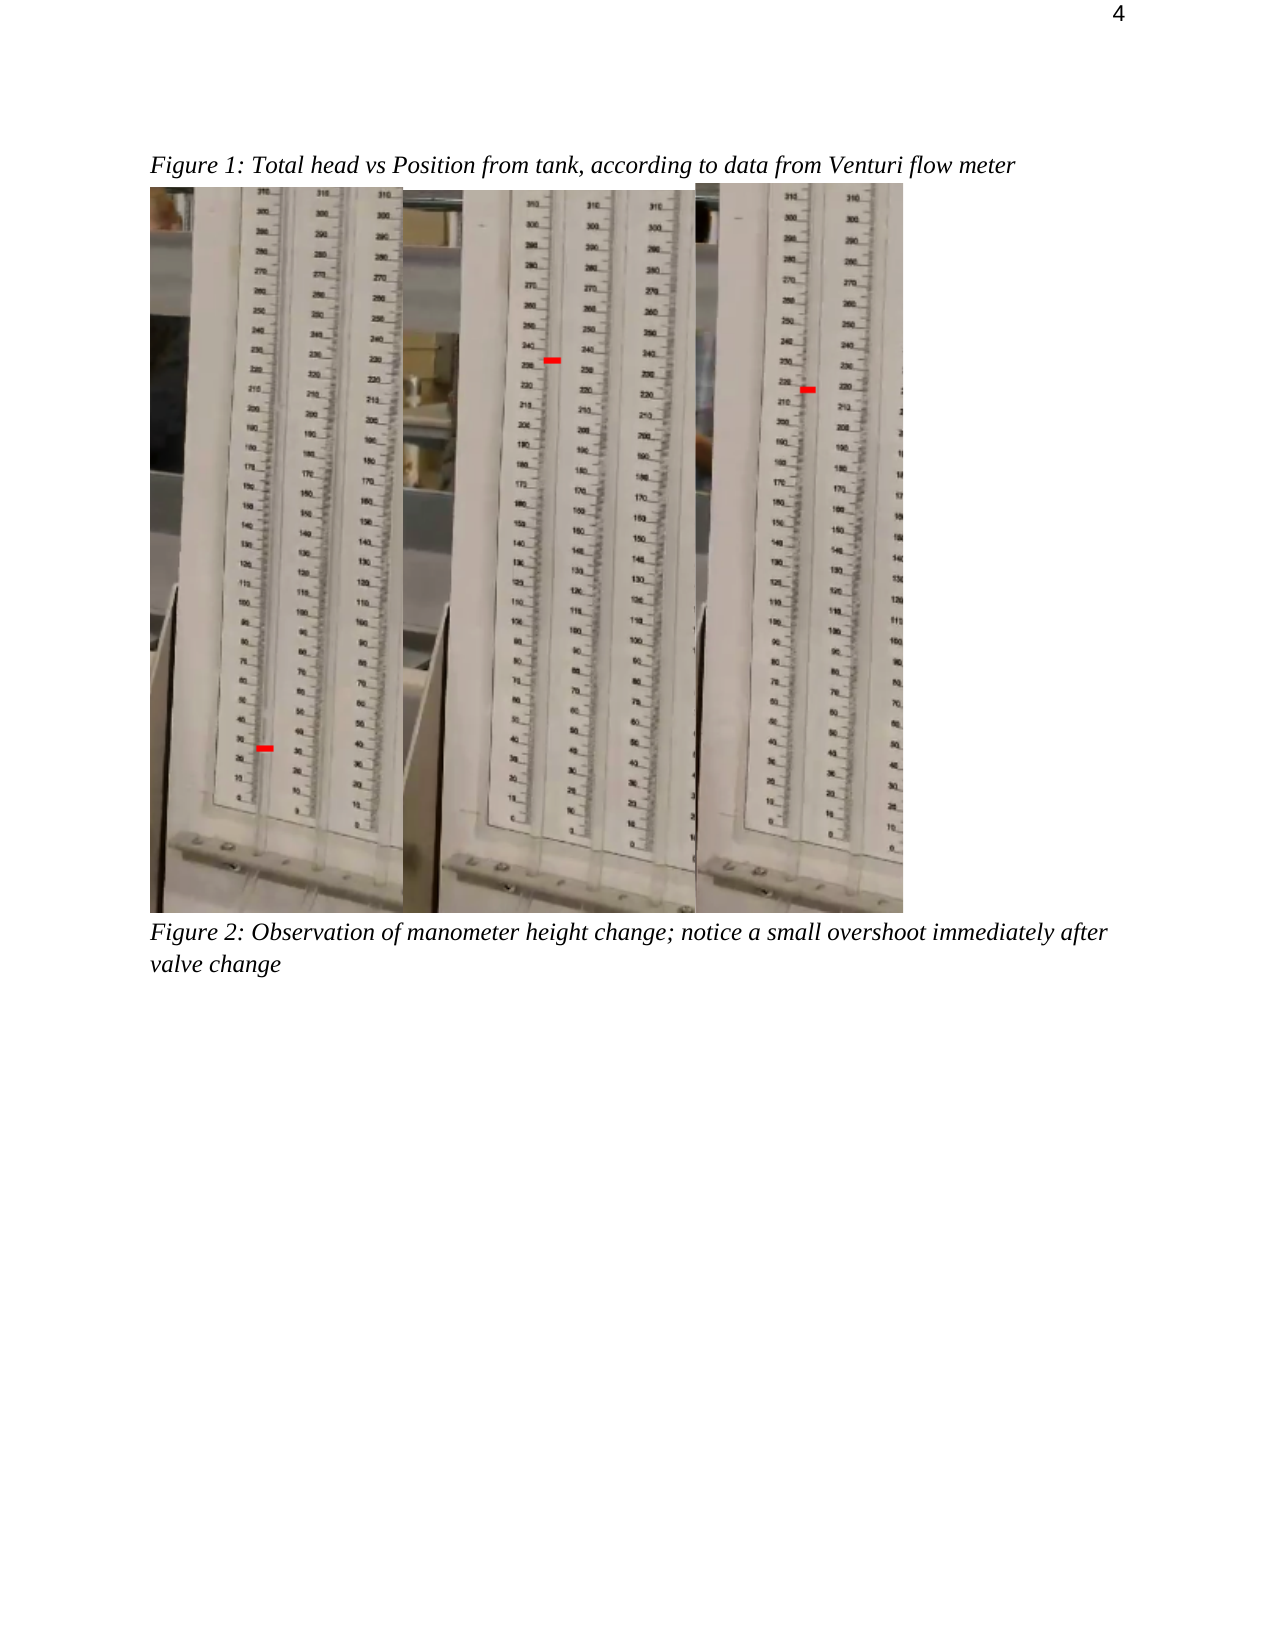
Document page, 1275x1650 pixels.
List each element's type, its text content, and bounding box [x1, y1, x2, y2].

picture [150, 183, 904, 913]
text Figure 1: Total head vs Position from tank, according to data from Venturi flow meter [150, 150, 1125, 179]
text Figure 2: Observation of manometer height change; notice a small overshoot immediately after valve change [150, 917, 1125, 978]
